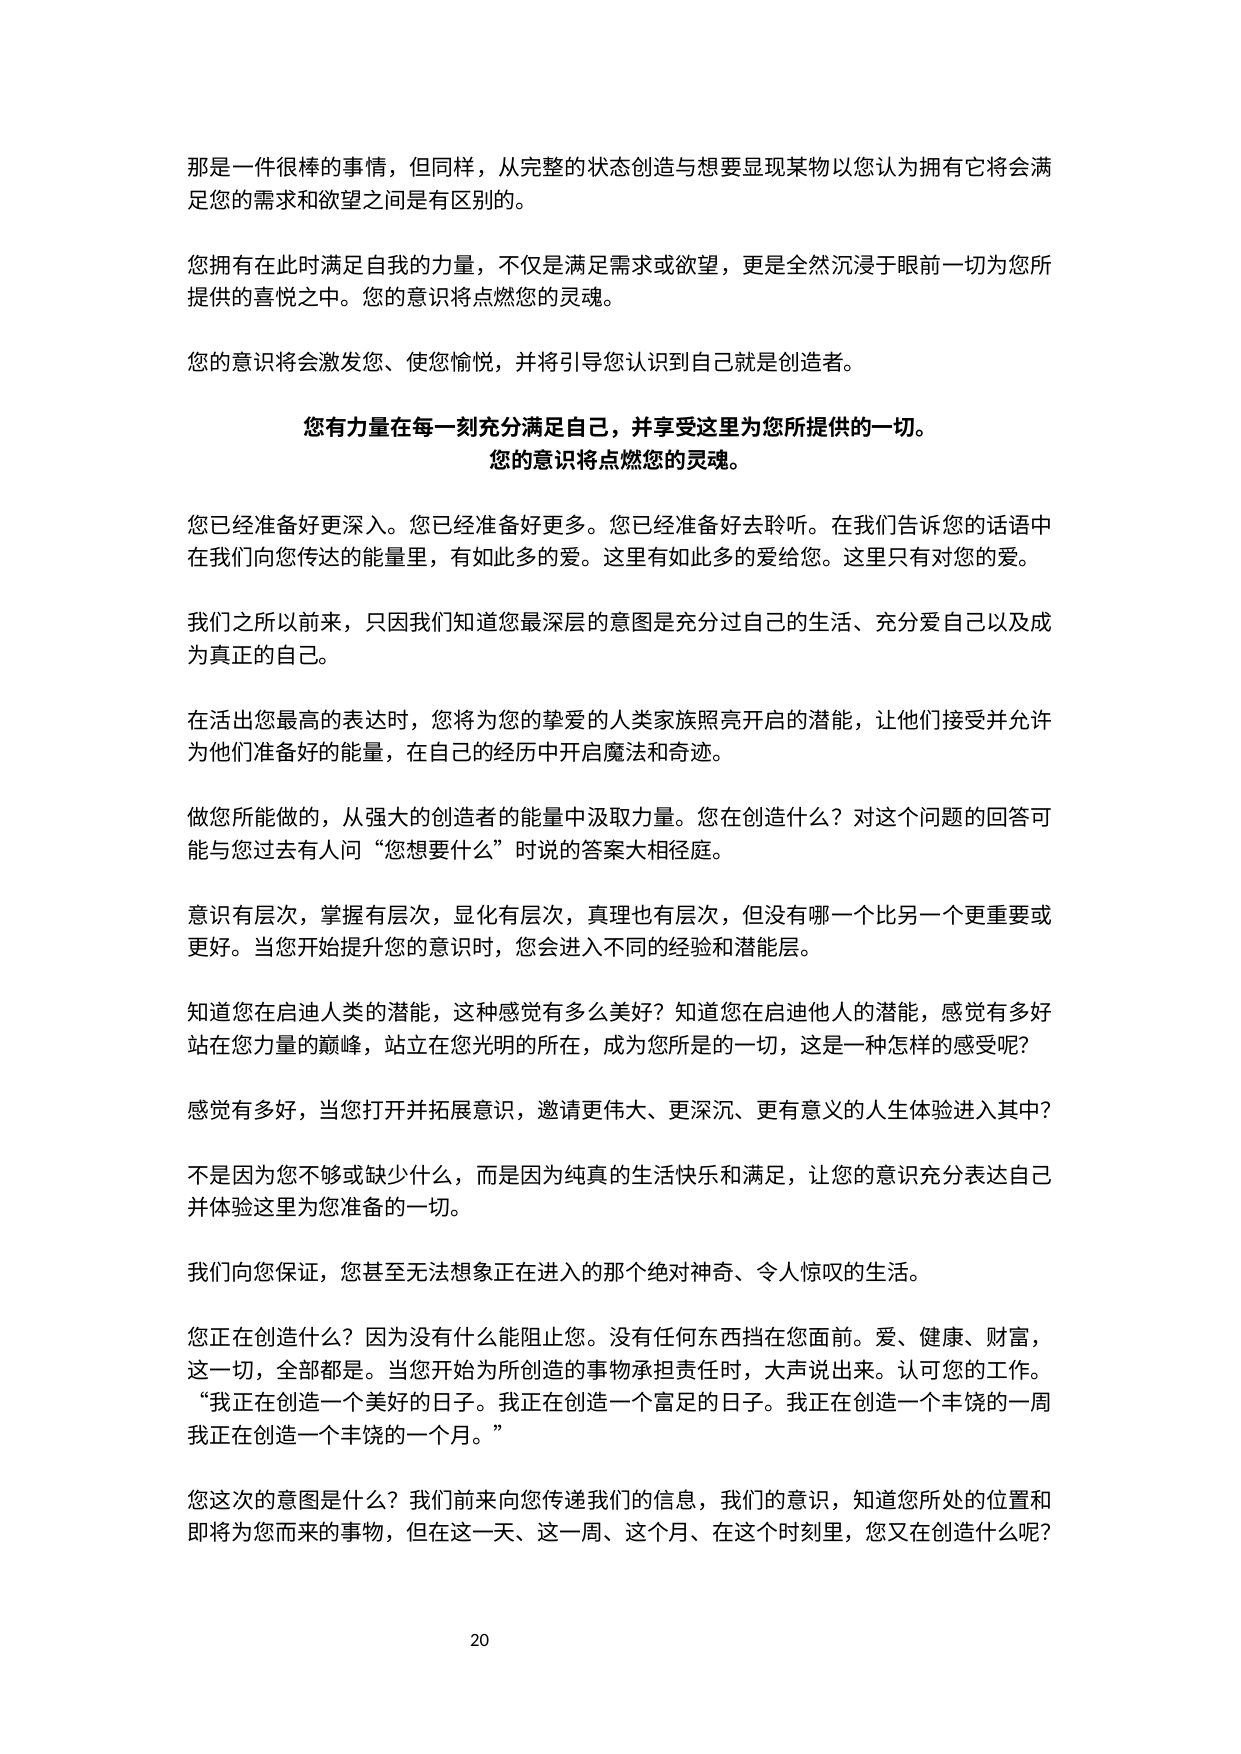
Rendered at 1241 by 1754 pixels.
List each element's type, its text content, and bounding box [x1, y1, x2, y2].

text 您正在创造什么？因为没有什么能阻止您。没有任何东西挡在您面前。爱、健康、财富，这一切，全部都是。当您开始为所创造的事物承担责任时，大声说出来。认可您的工作。“我正在创造一个美好的日子。我正在创造一个富足的日子。我正在创造一个丰饶的一周。我正在创造一个丰饶的一个月。” [187, 1320, 1053, 1450]
text 感觉有多好，当您打开并拓展意识，邀请更伟大、更深沉、更有意义的人生体验进入其中？ [187, 1092, 1053, 1125]
text 您这次的意图是什么？我们前来向您传递我们的信息，我们的意识，知道您所处的位置和即将为您而来的事物，但在这一天、这一周、这个月、在这个时刻里，您又在创造什么呢？ [187, 1482, 1053, 1547]
text 做您所能做的，从强大的创造者的能量中汲取力量。您在创造什么？对这个问题的回答可能与您过去有人问“您想要什么”时说的答案大相径庭。 [187, 800, 1053, 865]
text 不是因为您不够或缺少什么，而是因为纯真的生活快乐和满足，让您的意识充分表达自己，并体验这里为您准备的一切。 [187, 1157, 1053, 1222]
text 我们向您保证，您甚至无法想象正在进入的那个绝对神奇、令人惊叹的生活。 [187, 1255, 1053, 1287]
text 您已经准备好更深入。您已经准备好更多。您已经准备好去聆听。在我们告诉您的话语中，在我们向您传达的能量里，有如此多的爱。这里有如此多的爱给您。这里只有对您的爱。 [187, 507, 1053, 572]
text 知道您在启迪人类的潜能，这种感觉有多么美好？知道您在启迪他人的潜能，感觉有多好？站在您力量的巅峰，站立在您光明的所在，成为您所是的一切，这是一种怎样的感受呢？ [187, 995, 1053, 1060]
text 那是一件很棒的事情，但同样，从完整的状态创造与想要显现某物以您认为拥有它将会满足您的需求和欲望之间是有区别的。 [187, 150, 1053, 215]
text 您有力量在每一刻充分满足自己，并享受这里为您所提供的一切。 [187, 410, 1053, 442]
text 您拥有在此时满足自我的力量，不仅是满足需求或欲望，更是全然沉浸于眼前一切为您所提供的喜悦之中。您的意识将点燃您的灵魂。 [187, 247, 1053, 312]
text 意识有层次，掌握有层次，显化有层次，真理也有层次，但没有哪一个比另一个更重要或更好。当您开始提升您的意识时，您会进入不同的经验和潜能层。 [187, 897, 1053, 962]
text 您的意识将点燃您的灵魂。 [187, 442, 1053, 475]
text 您的意识将会激发您、使您愉悦，并将引导您认识到自己就是创造者。 [187, 345, 1053, 377]
text 我们之所以前来，只因我们知道您最深层的意图是充分过自己的生活、充分爱自己以及成为真正的自己。 [187, 605, 1053, 670]
text 在活出您最高的表达时，您将为您的挚爱的人类家族照亮开启的潜能，让他们接受并允许为他们准备好的能量，在自己的经历中开启魔法和奇迹。 [187, 702, 1053, 767]
